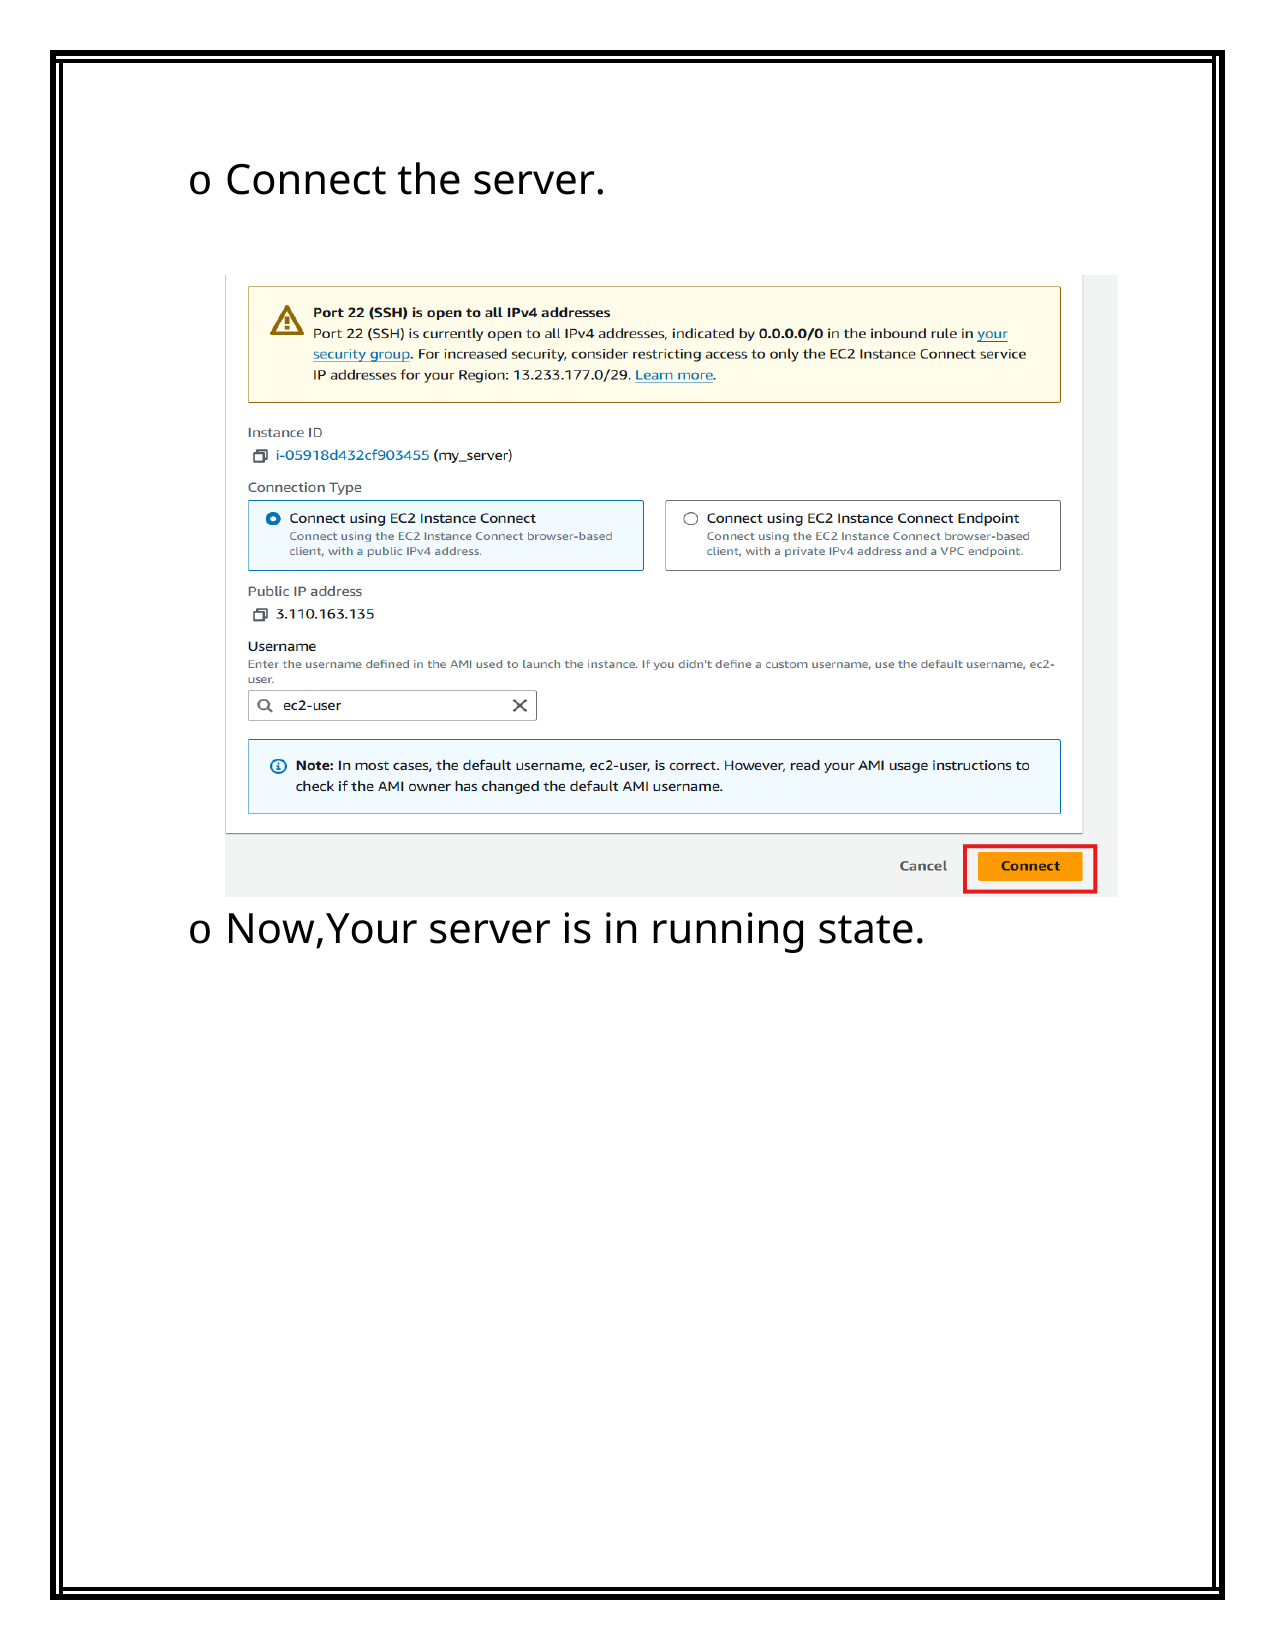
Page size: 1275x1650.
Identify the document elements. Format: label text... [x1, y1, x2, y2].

list Now,Your server is in running state. [187, 899, 1125, 956]
picture [225, 275, 1118, 897]
list Connect the server. [187, 150, 1125, 207]
